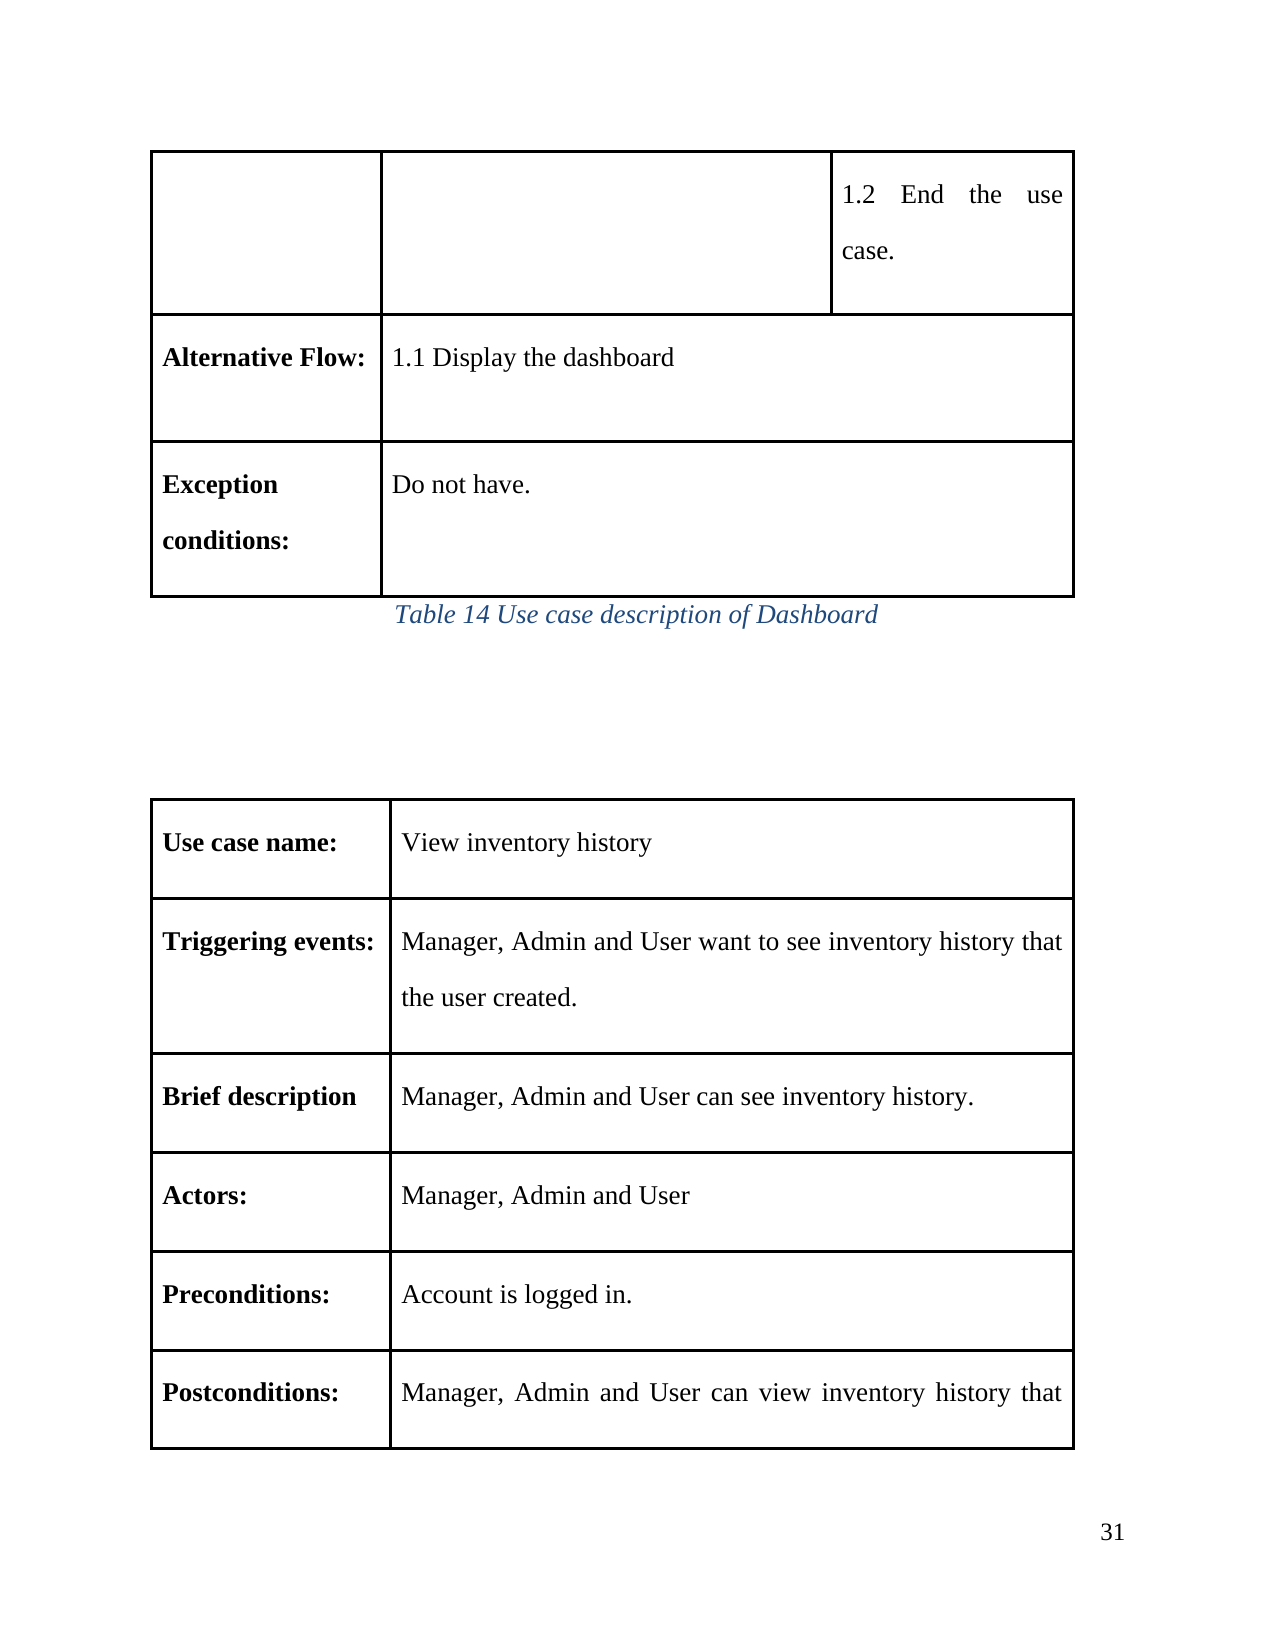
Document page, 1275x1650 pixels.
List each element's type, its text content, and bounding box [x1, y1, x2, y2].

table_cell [833, 153, 1072, 313]
table_cell Brief description [153, 1055, 389, 1151]
table_cell Alternative Flow: [153, 316, 380, 440]
text Table 14 Use case description of Dashboard [150, 598, 1125, 629]
table_cell Manager, Admin and User want to see inventory history that the user created. [392, 900, 1072, 1052]
table_cell Triggering events: [153, 900, 389, 1052]
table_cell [383, 153, 830, 313]
table_cell Exception conditions: [153, 443, 380, 595]
table_cell Postconditions: [153, 1352, 389, 1447]
table_header Use case name: [153, 801, 389, 897]
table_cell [392, 1352, 1072, 1447]
table_cell Manager, Admin and User [392, 1154, 1072, 1249]
table_cell Actors: [153, 1154, 389, 1249]
table_header View inventory history [392, 801, 1072, 897]
table_cell Do not have. [383, 443, 1072, 595]
table_cell 1.1 Display the dashboard [383, 316, 1072, 440]
table_cell Manager, Admin and User can see inventory history. [392, 1055, 1072, 1151]
table_cell Account is logged in. [392, 1253, 1072, 1348]
table_cell Preconditions: [153, 1253, 389, 1348]
table_cell [153, 153, 380, 313]
